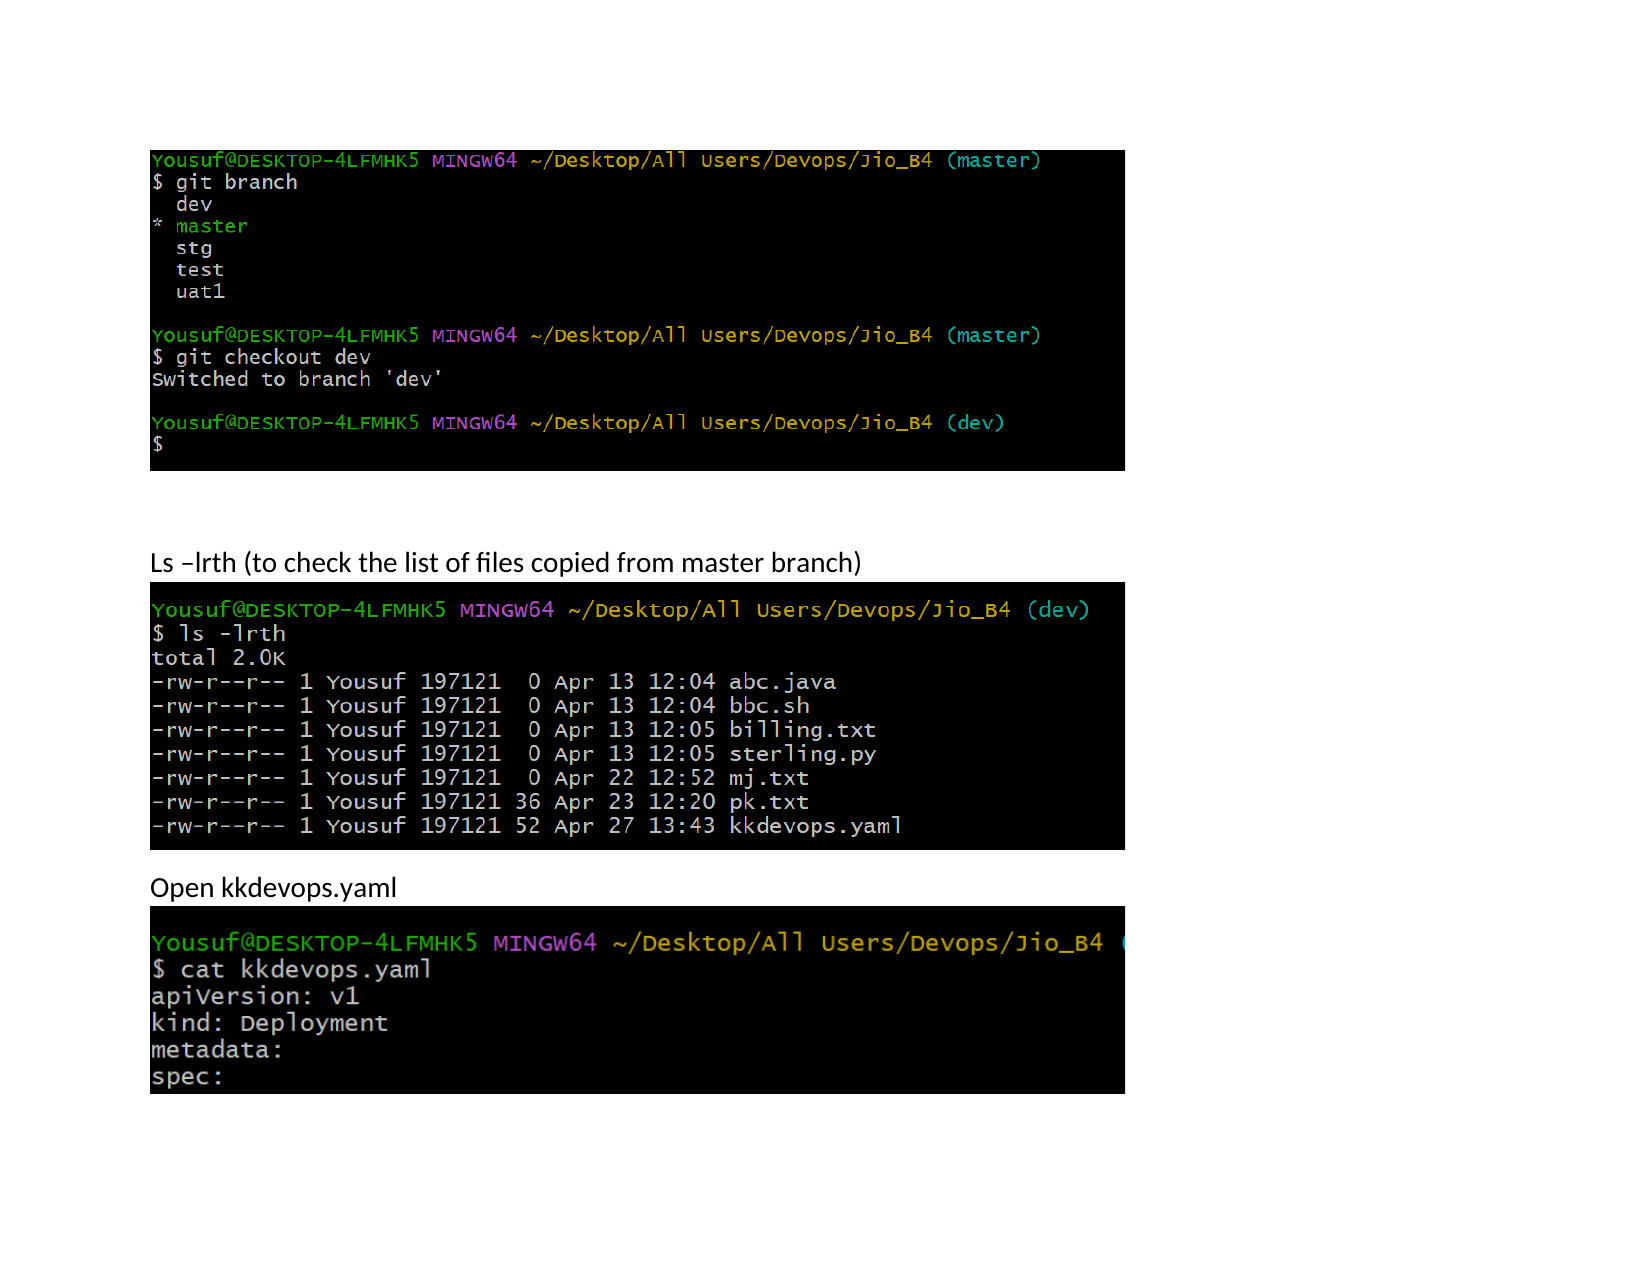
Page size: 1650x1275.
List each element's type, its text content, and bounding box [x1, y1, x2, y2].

picture [150, 150, 1125, 471]
picture [150, 906, 1125, 1094]
picture [150, 582, 1125, 850]
